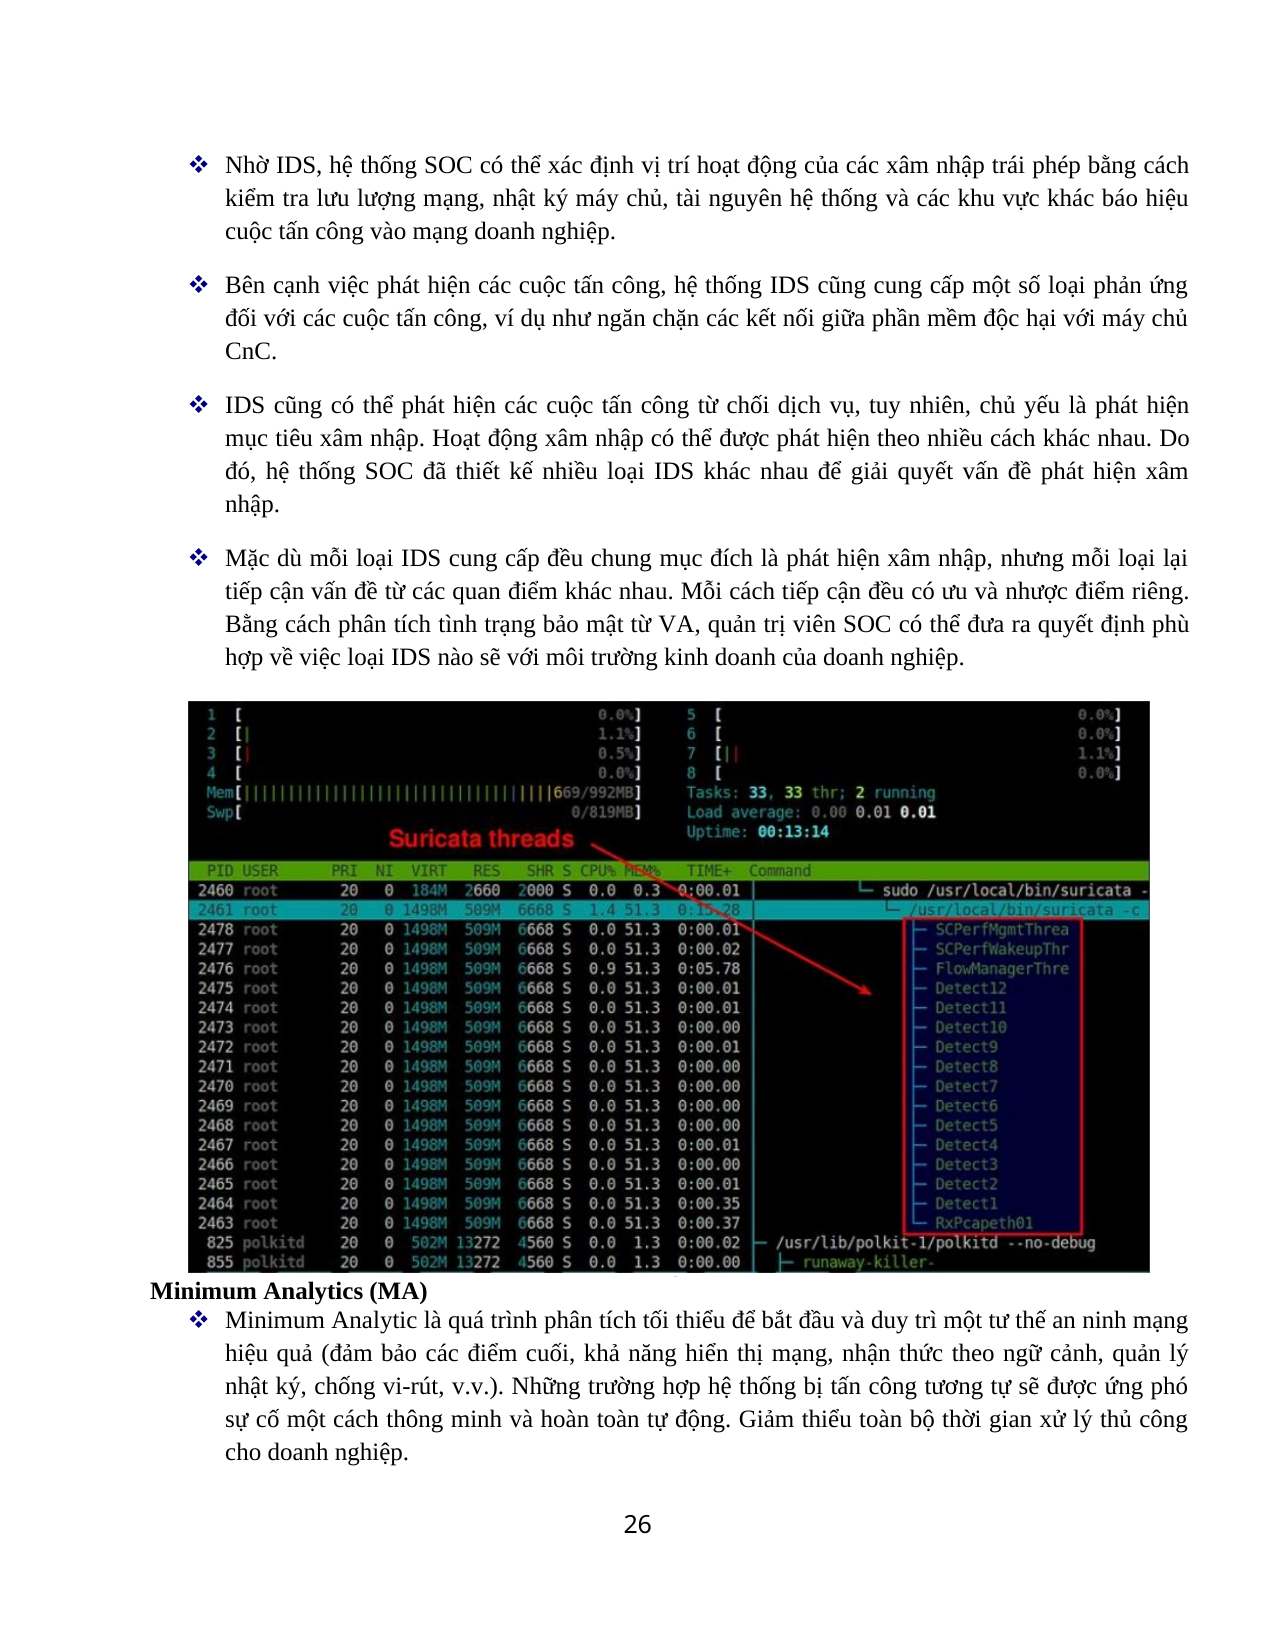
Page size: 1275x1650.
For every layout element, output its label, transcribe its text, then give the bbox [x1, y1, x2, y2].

text Minimum Analytics (MA) [150, 1276, 1125, 1305]
list Bên cạnh việc phát hiện các cuộc tấn công, hệ thống IDS cũng cung cấp một số loại phản ứng đối với các cuộc tấn công, ví dụ như ngăn chặn các kết nối giữa phần mềm độc hại với máy chủ CnC. [187, 270, 1191, 365]
list Mặc dù mỗi loại IDS cung cấp đều chung mục đích là phát hiện xâm nhập, nhưng mỗi loại lại tiếp cận vấn đề từ các quan điểm khác nhau. Mỗi cách tiếp cận đều có ưu và nhược điểm riêng. Bằng cách phân tích tình trạng bảo mật từ VA, quản trị viên SOC có thể đưa ra quyết định phù hợp về việc loại IDS nào sẽ với môi trường kinh doanh của doanh nghiệp. [187, 543, 1191, 671]
list Minimum Analytic là quá trình phân tích tối thiểu để bắt đầu và duy trì một tư thế an ninh mạng hiệu quả (đảm bảo các điểm cuối, khả năng hiển thị mạng, nhận thức theo ngữ cảnh, quản lý nhật ký, chống vi-rút, v.v.). Những trường hợp hệ thống bị tấn công tương tự sẽ được ứng phó sự cố một cách thông minh và hoàn toàn tự động. Giảm thiểu toàn bộ thời gian xử lý thủ công cho doanh nghiệp. [187, 1305, 1191, 1466]
list IDS cũng có thể phát hiện các cuộc tấn công từ chối dịch vụ, tuy nhiên, chủ yếu là phát hiện mục tiêu xâm nhập. Hoạt động xâm nhập có thể được phát hiện theo nhiều cách khác nhau. Do đó, hệ thống SOC đã thiết kế nhiều loại IDS khác nhau để giải quyết vấn đề phát hiện xâm nhập. [187, 390, 1191, 518]
list Nhờ IDS, hệ thống SOC có thể xác định vị trí hoạt động của các xâm nhập trái phép bằng cách kiểm tra lưu lượng mạng, nhật ký máy chủ, tài nguyên hệ thống và các khu vực khác báo hiệu cuộc tấn công vào mạng doanh nghiệp. [187, 150, 1191, 245]
picture [182, 695, 1158, 1277]
